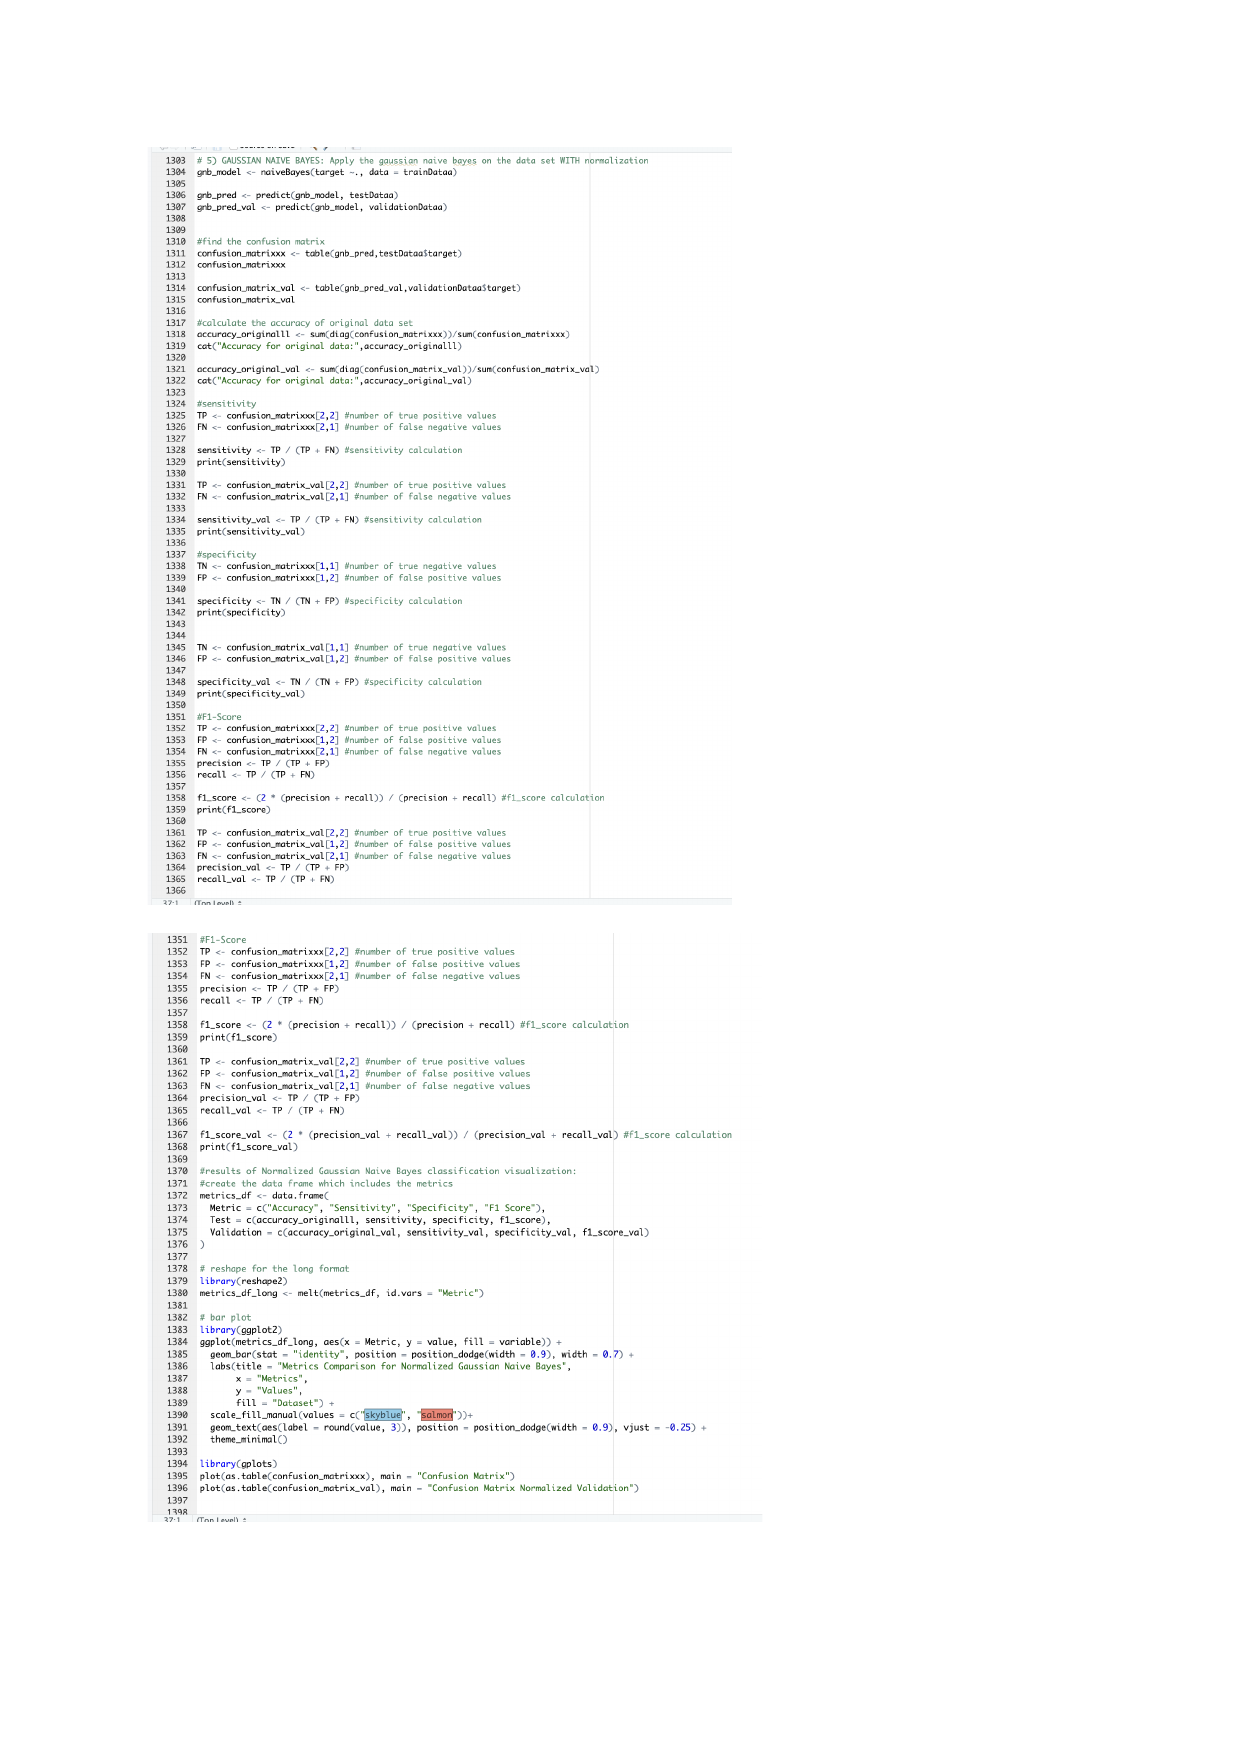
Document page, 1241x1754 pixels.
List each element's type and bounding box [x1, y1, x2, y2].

picture [147, 933, 763, 1522]
picture [147, 147, 732, 905]
